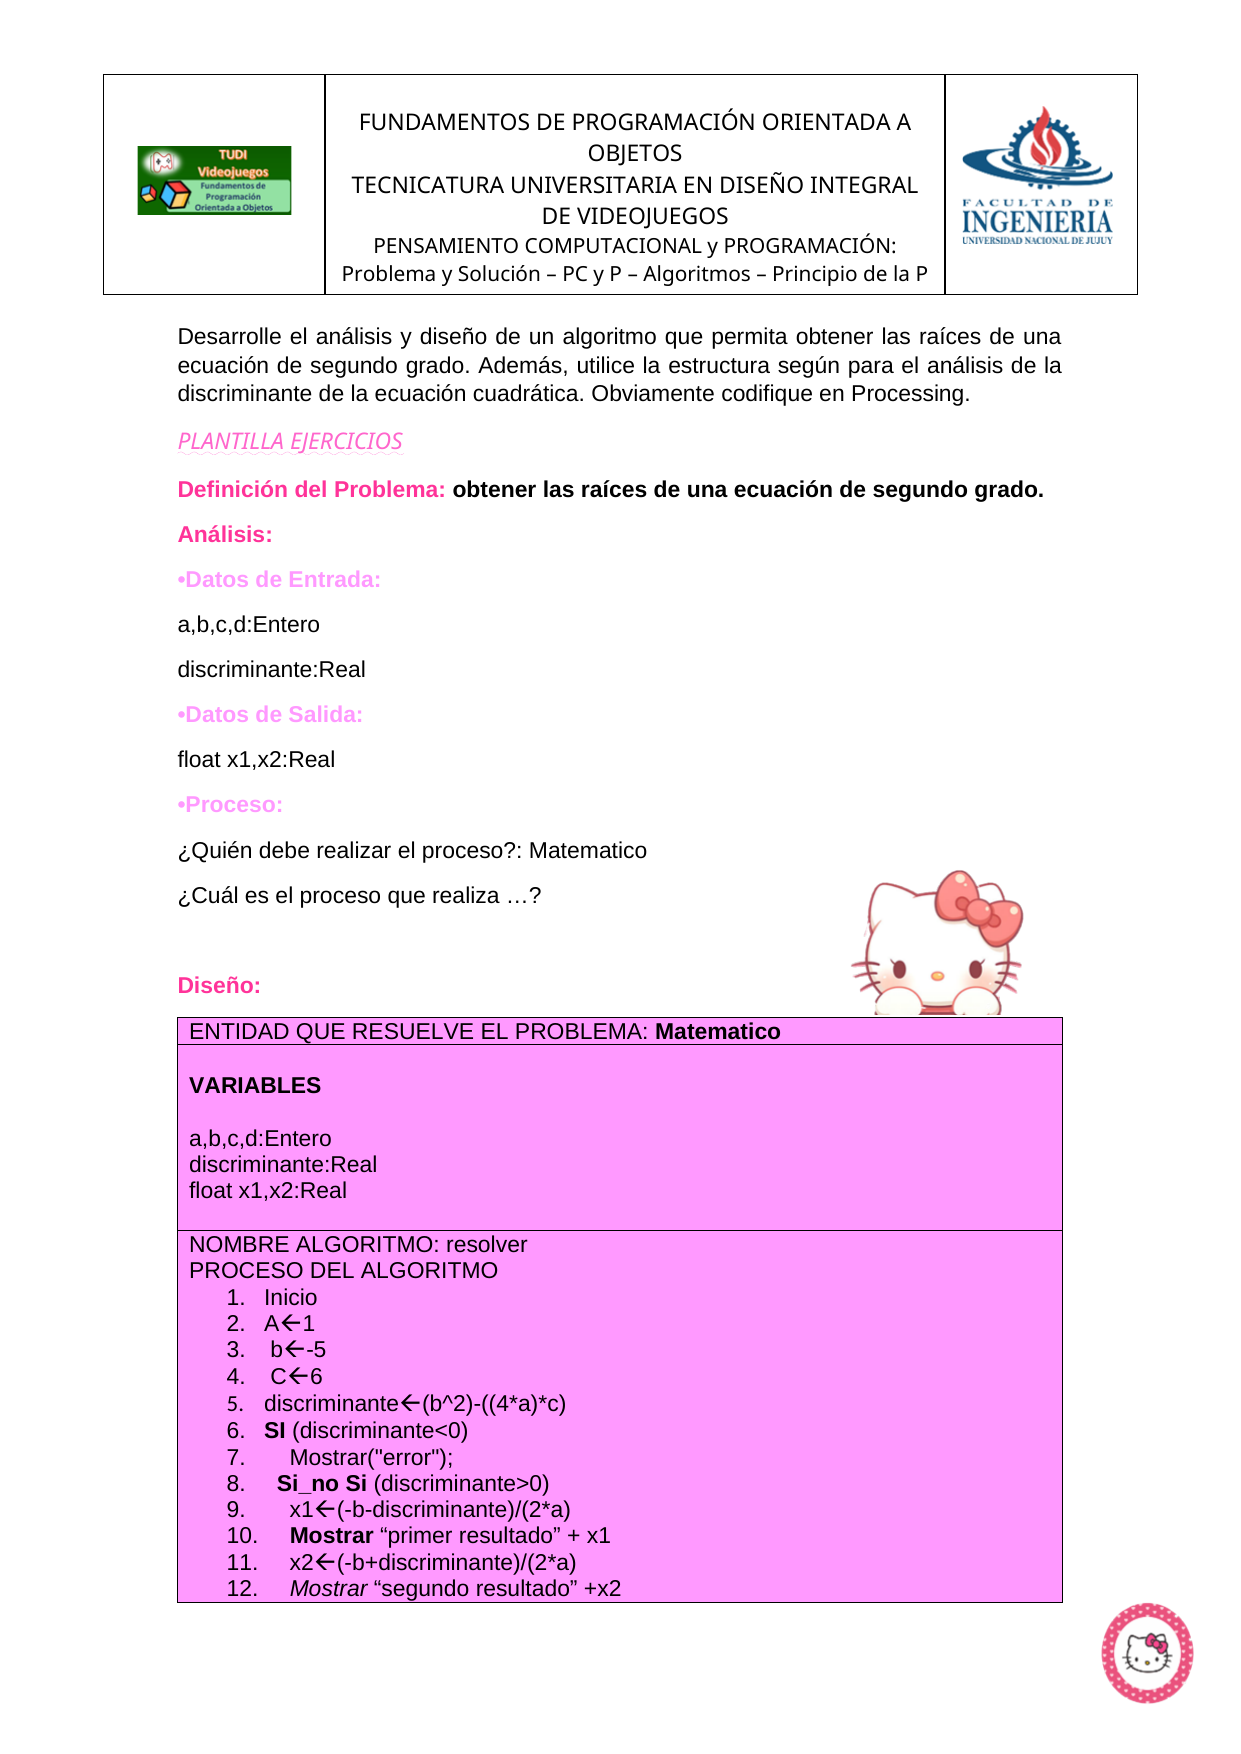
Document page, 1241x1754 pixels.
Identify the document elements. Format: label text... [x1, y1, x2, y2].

text Desarrolle el análisis y diseño de un algoritmo que permita obtener las raíces de una ecuación de segundo grado. Además, utilice la estructura según para el análisis de la discriminante de la ecuación cuadrática. Obviamente codifique en Processing. [177, 323, 1063, 407]
text •Datos de Entrada: [177, 566, 1063, 592]
text PLANTILLA EJERCICIOS [177, 425, 1063, 457]
table_header ENTIDAD QUE RESUELVE EL PROBLEMA: Matematico [178, 1018, 1062, 1044]
picture [1096, 1598, 1199, 1716]
text discriminante:Real [177, 656, 1063, 682]
text Diseño: [177, 972, 1063, 998]
text •Datos de Salida: [177, 701, 1063, 728]
text a,b,c,d:Entero [177, 611, 1063, 637]
text float x1,x2:Real [177, 746, 1063, 773]
text ¿Quién debe realizar el proceso?: Matematico [177, 837, 1063, 863]
table_cell VARIABLES a,b,c,d:Entero discriminante:Real float x1,x2:Real [178, 1045, 1062, 1230]
picture [137, 146, 292, 215]
picture [808, 866, 1073, 1015]
text •Proceso: [177, 791, 1063, 818]
text Análisis: [177, 521, 1063, 547]
picture [962, 106, 1113, 244]
text Definición del Problema: obtener las raíces de una ecuación de segundo grado. [177, 476, 1063, 502]
text ¿Cuál es el proceso que realiza …? [177, 882, 1063, 908]
